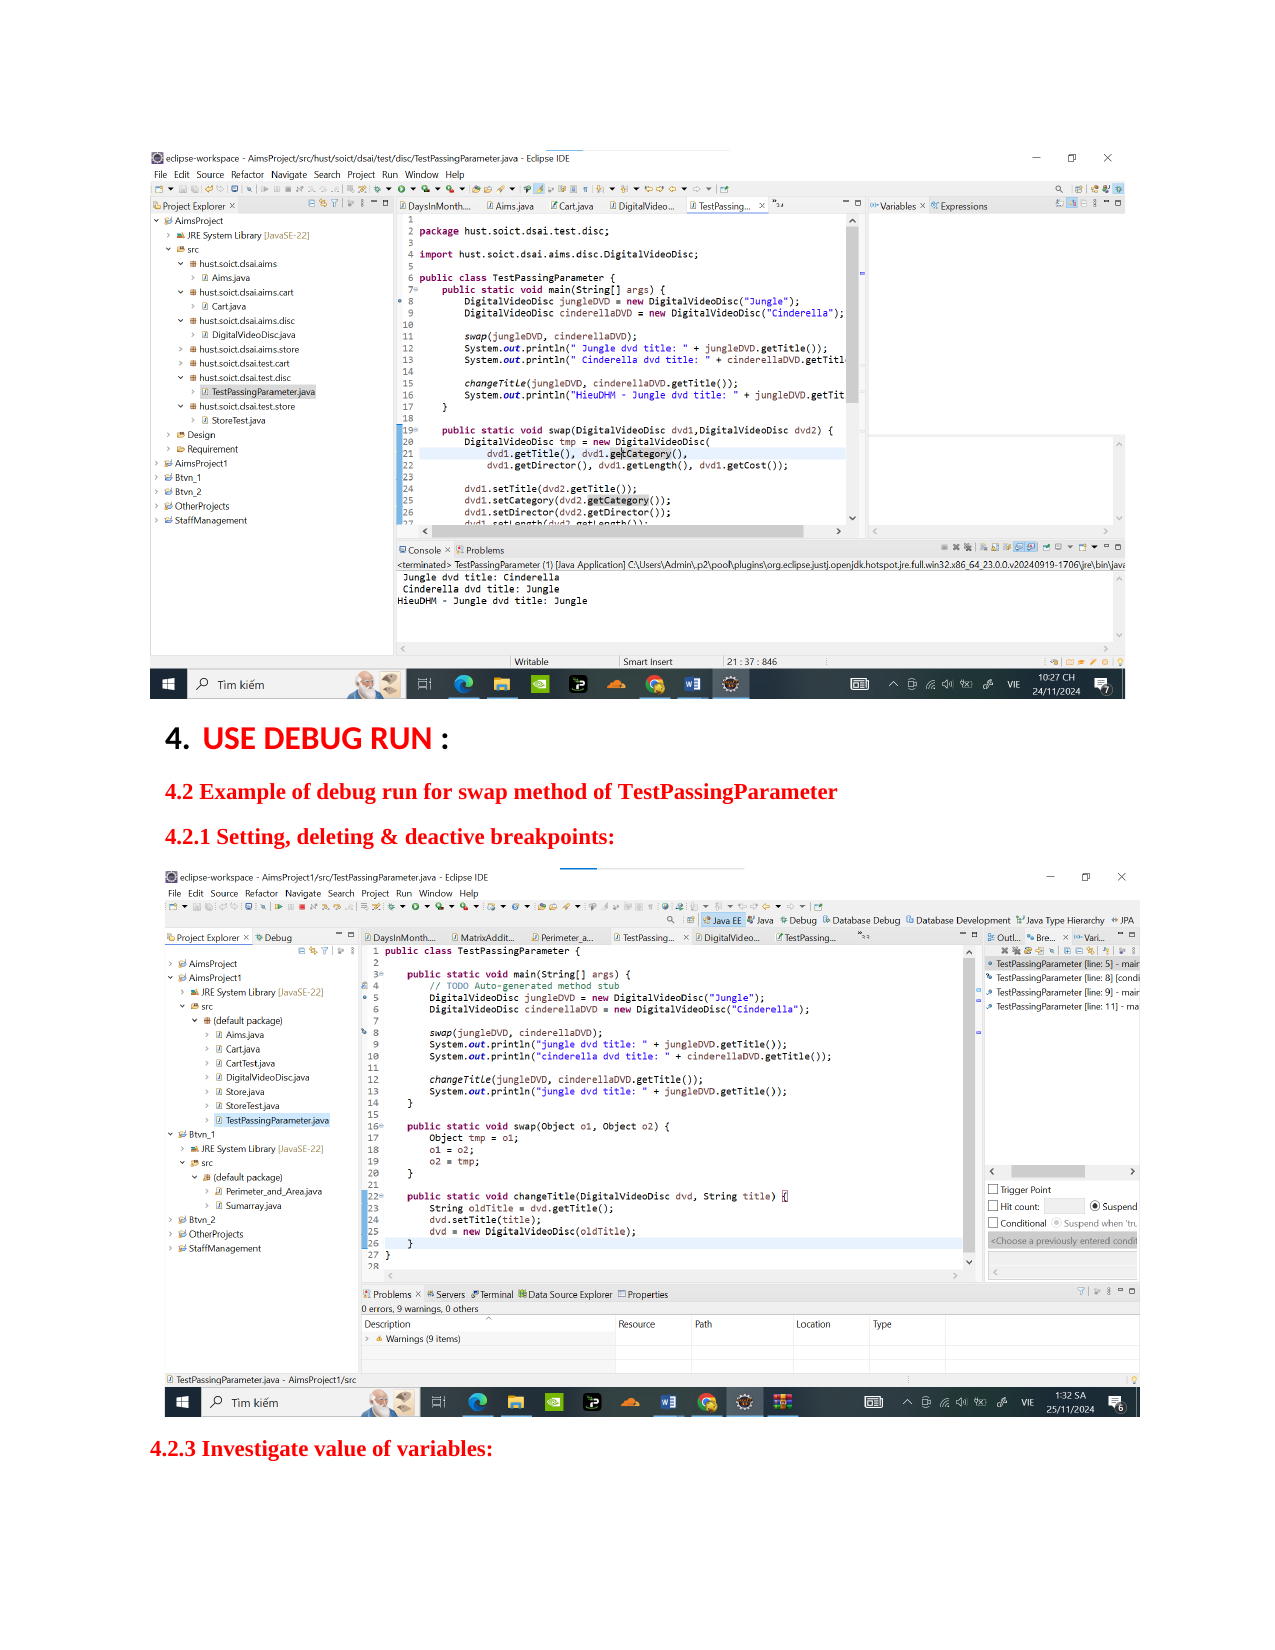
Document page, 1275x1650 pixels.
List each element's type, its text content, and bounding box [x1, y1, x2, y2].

picture [164, 868, 1140, 1417]
text 4.2.1 Setting, deleting & deactive breakpoints: [165, 823, 1125, 849]
list USE DEBUG RUN : [165, 717, 1125, 758]
text 4.2 Example of debug run for swap method of TestPassingParameter [165, 778, 1125, 804]
picture [150, 150, 1125, 699]
text 4.2.3 Investigate value of variables: [150, 1435, 1125, 1462]
